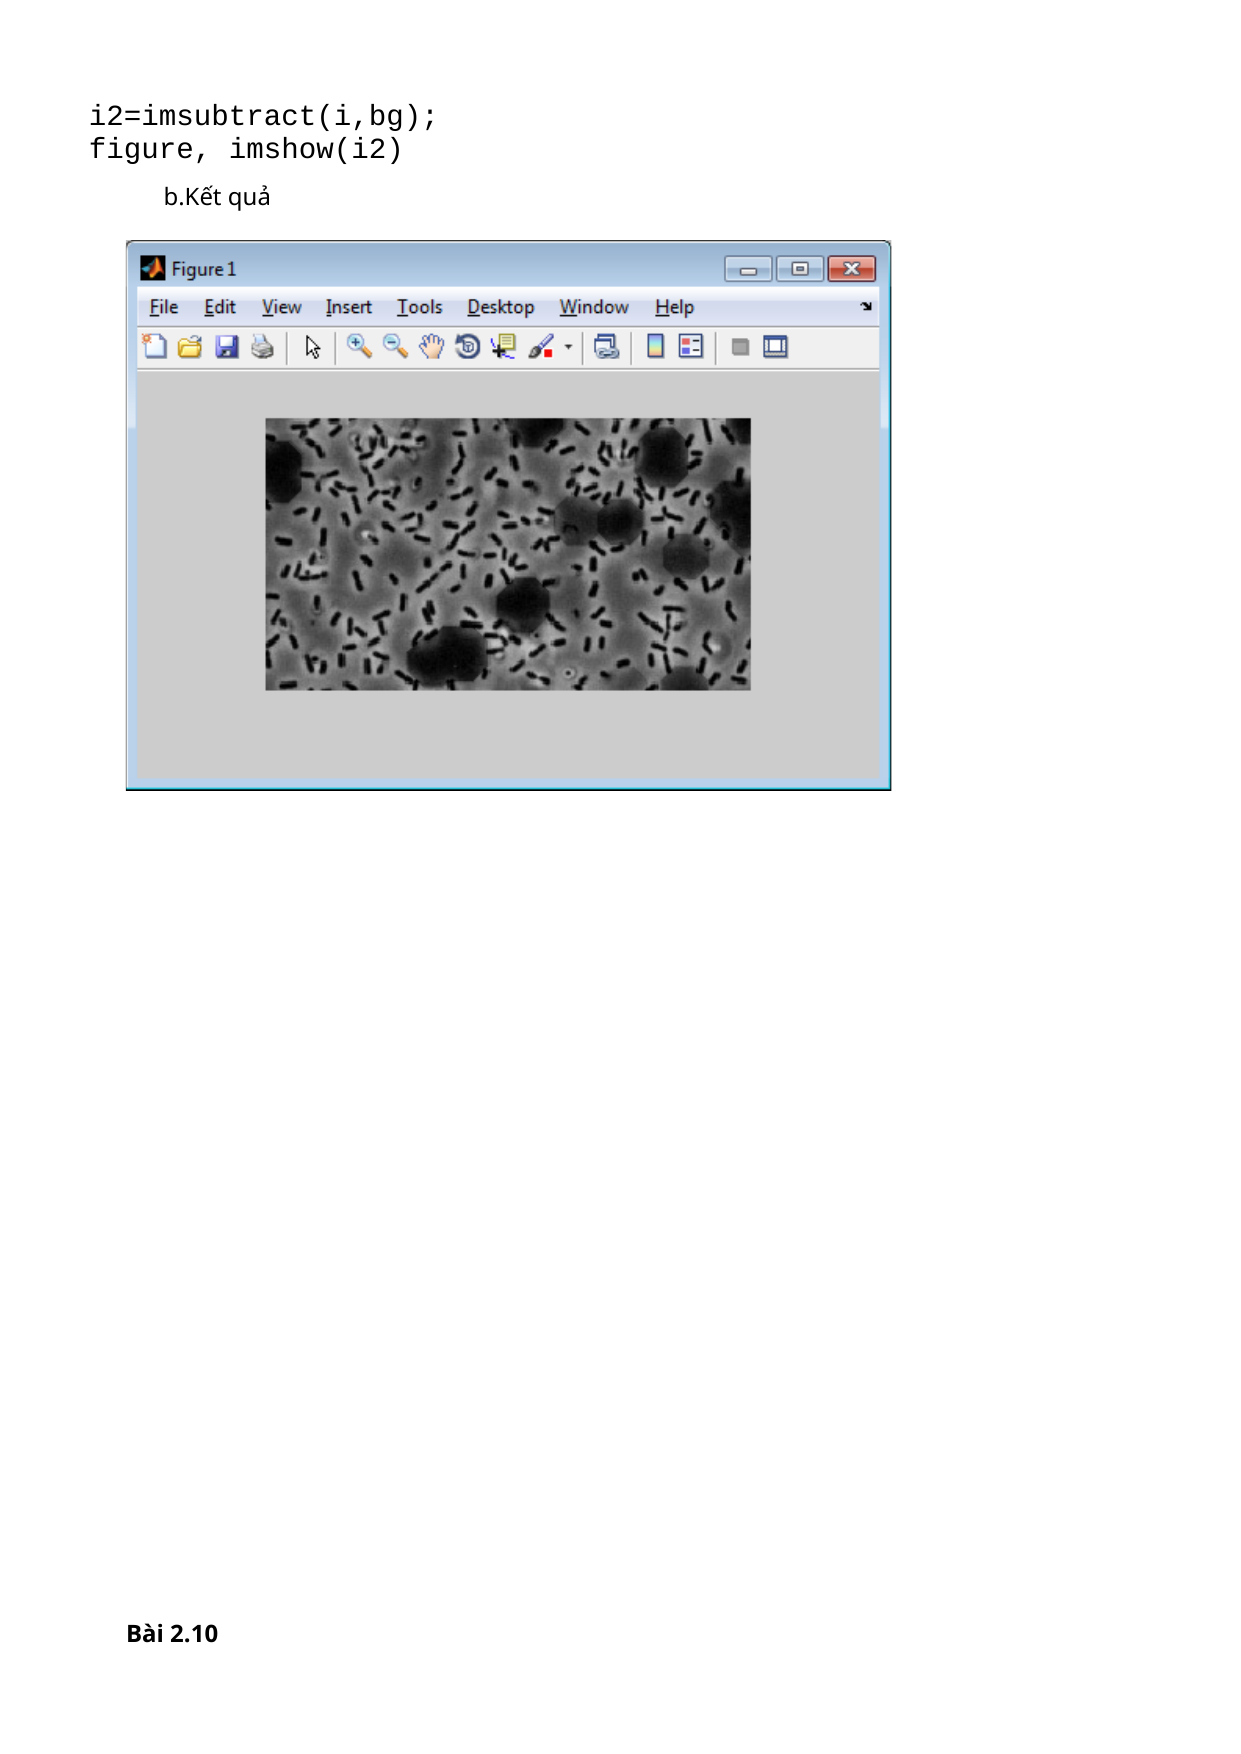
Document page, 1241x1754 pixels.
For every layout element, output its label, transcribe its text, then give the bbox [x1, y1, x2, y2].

text i2=imsubtract(i,bg); [89, 101, 1152, 134]
picture [125, 240, 892, 791]
text figure, imshow(i2) [89, 134, 1152, 167]
list b.Kết quả [163, 179, 1152, 212]
